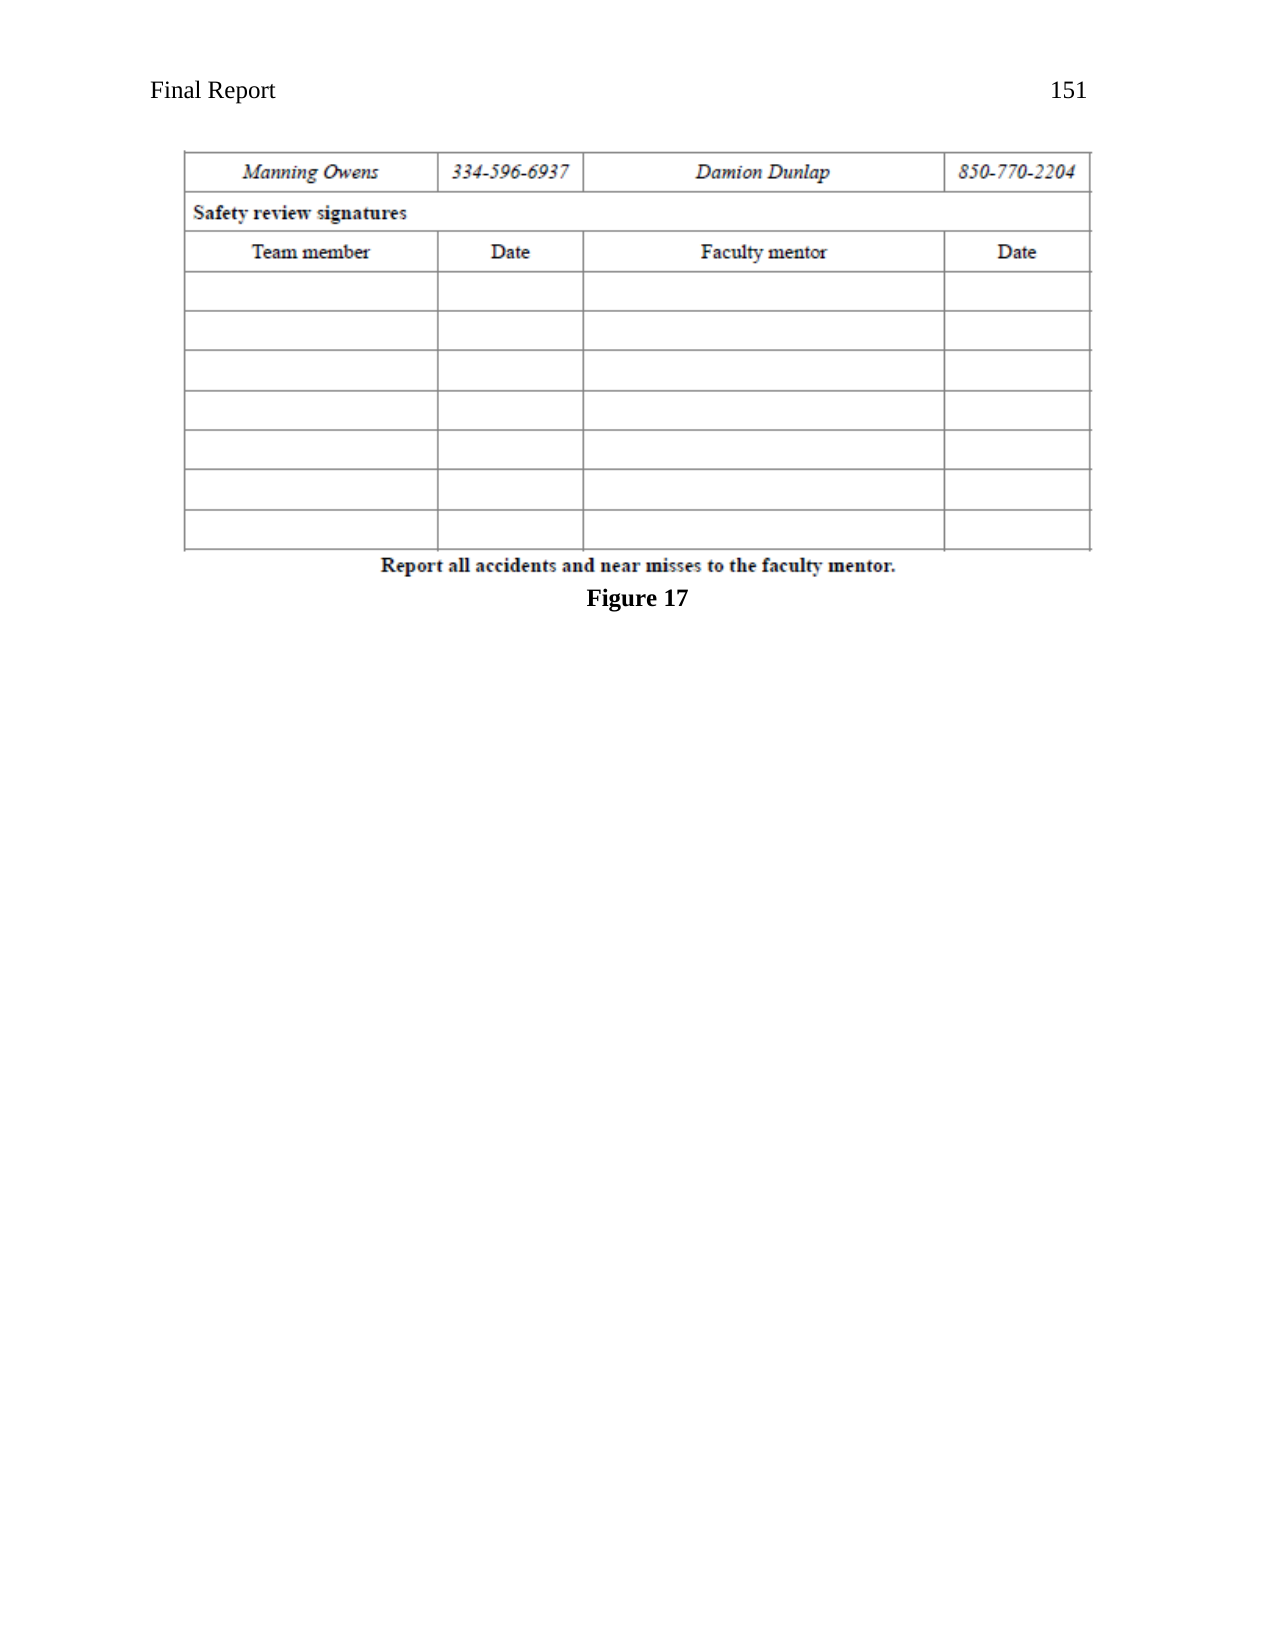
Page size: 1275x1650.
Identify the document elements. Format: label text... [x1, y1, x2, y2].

picture [181, 150, 1094, 580]
text Figure 17 [150, 583, 1125, 612]
